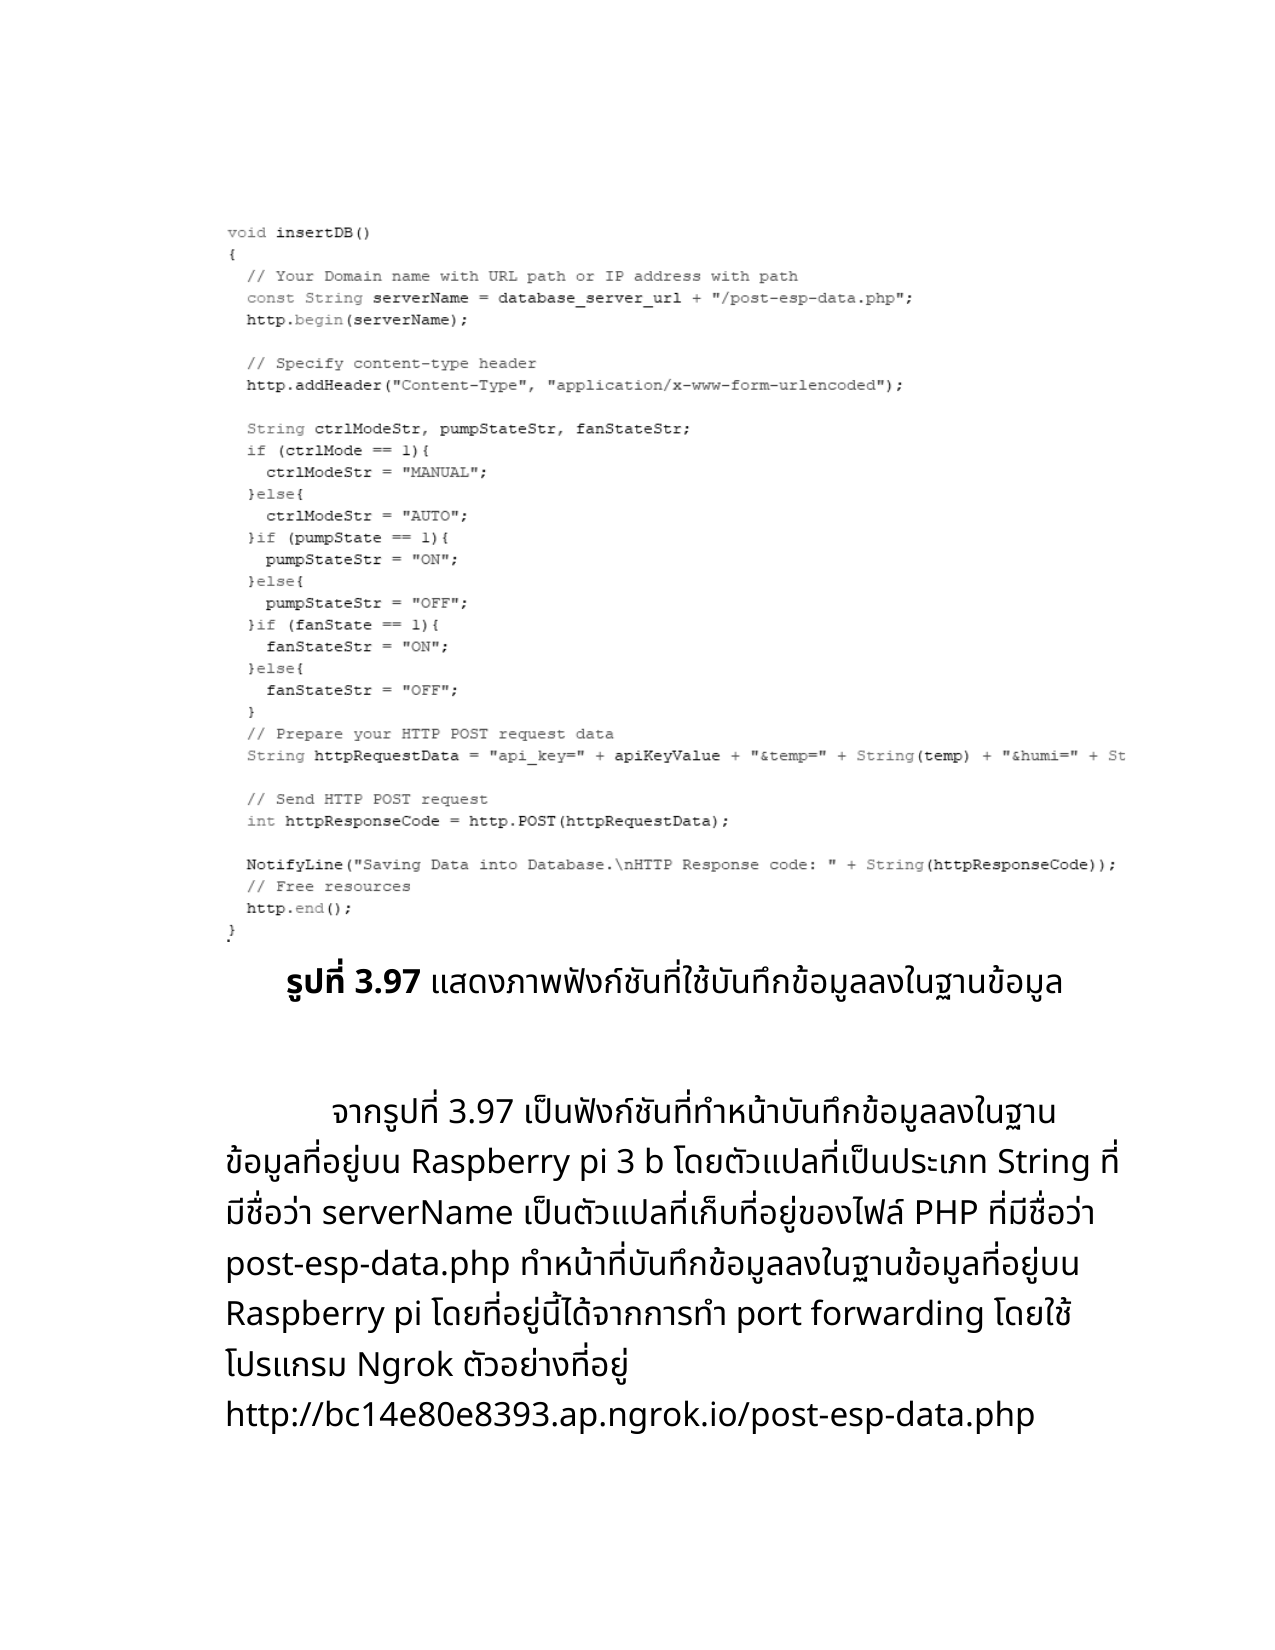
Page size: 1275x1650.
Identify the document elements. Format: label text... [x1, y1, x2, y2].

text รูปที่ 3.97 แสดงภาพฟังก์ชันที่ใช้บันทึกข้อมูลลงในฐานข้อมูล [225, 958, 1125, 1009]
text จากรูปที่ 3.97 เป็นฟังก์ชันที่ทำหน้าบันทึกข้อมูลลงในฐานข้อมูลที่อยู่บน Raspberry pi 3 b โดยตัวแปลที่เป็นประเภท String ที่มีชื่อว่า serverName เป็นตัวแปลที่เก็บที่อยู่ของไฟล์ PHP ที่มีชื่อว่า post-esp-data.php ทำหน้าที่บันทึกข้อมูลลงในฐานข้อมูลที่อยู่บน Raspberry pi โดยที่อยู่นี้ได้จากการทำ port forwarding โดยใช้โปรแกรม Ngrok ตัวอย่างที่อยู่ http://bc14e80e8393.ap.ngrok.io/post-esp-data.php [225, 1087, 1125, 1437]
